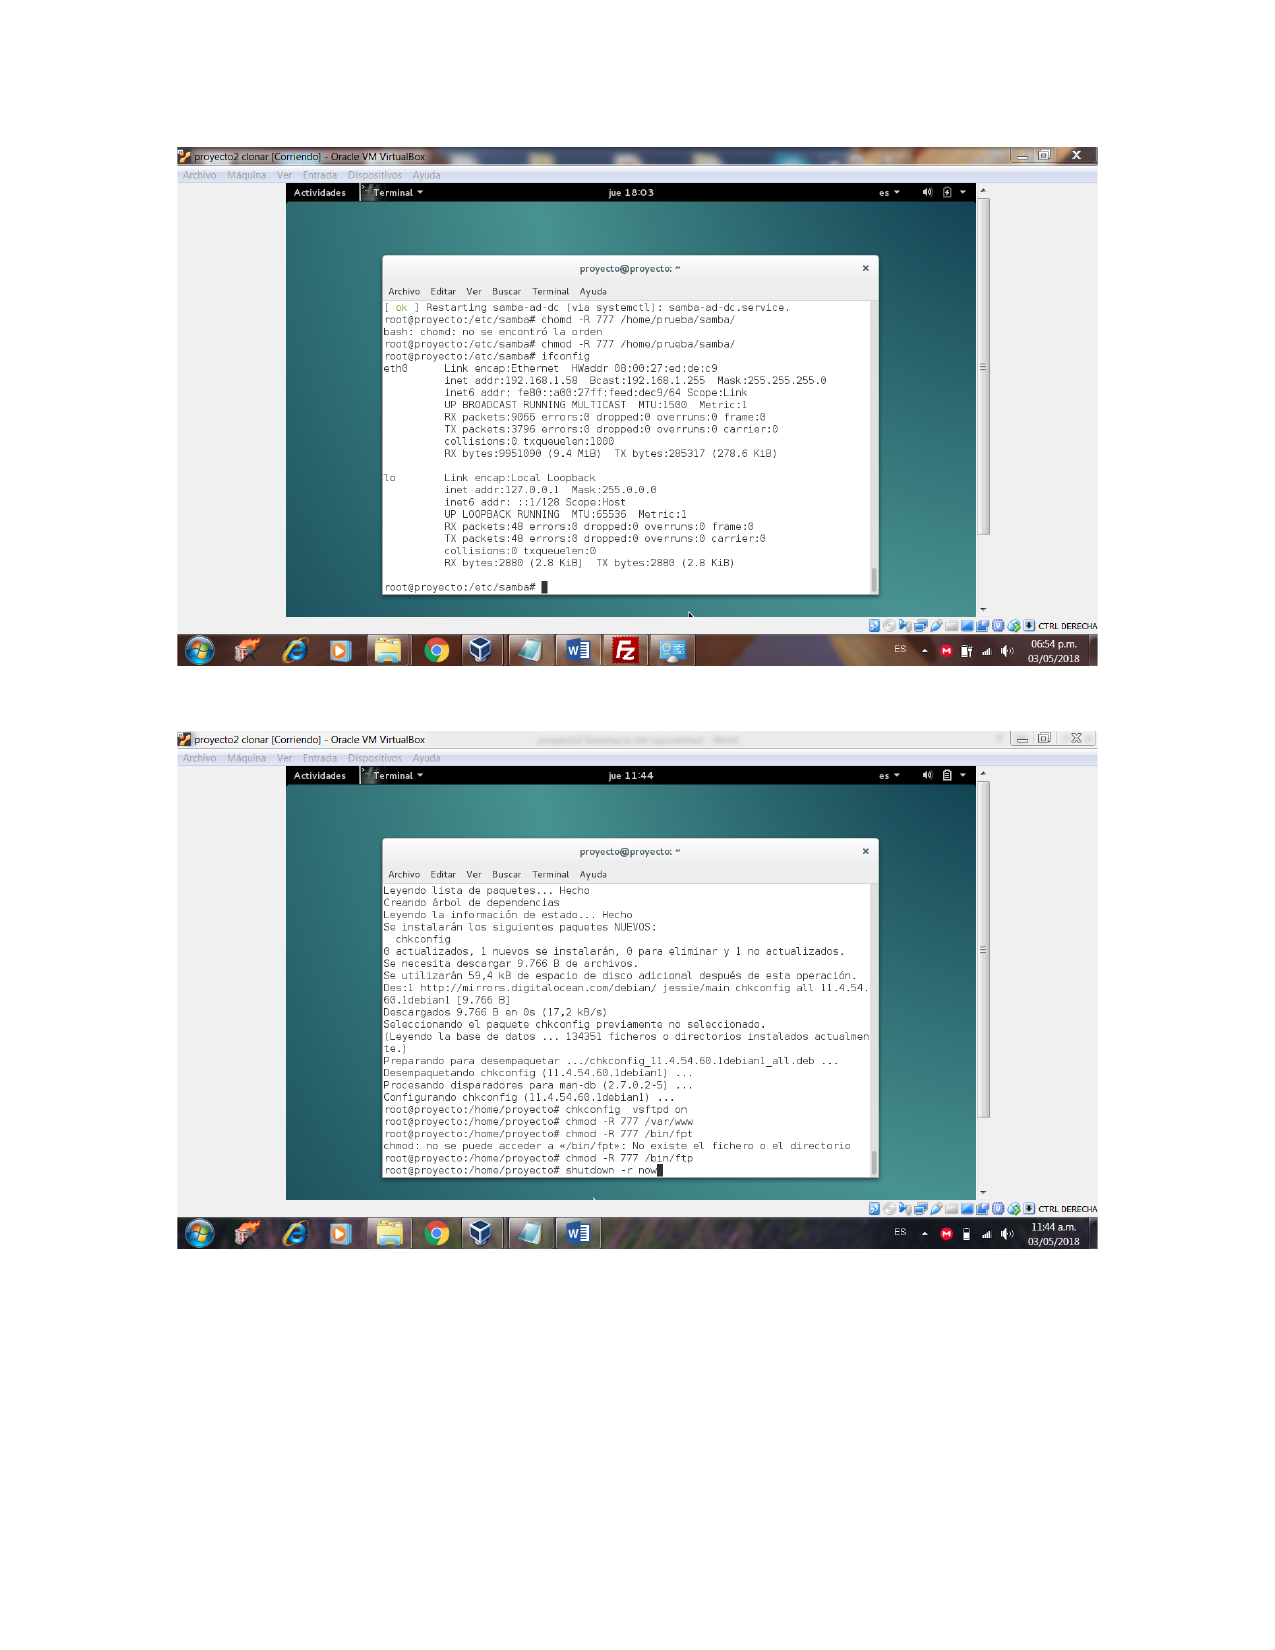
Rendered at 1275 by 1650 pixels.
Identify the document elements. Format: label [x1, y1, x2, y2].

picture [177, 731, 1098, 1249]
picture [177, 147, 1098, 666]
